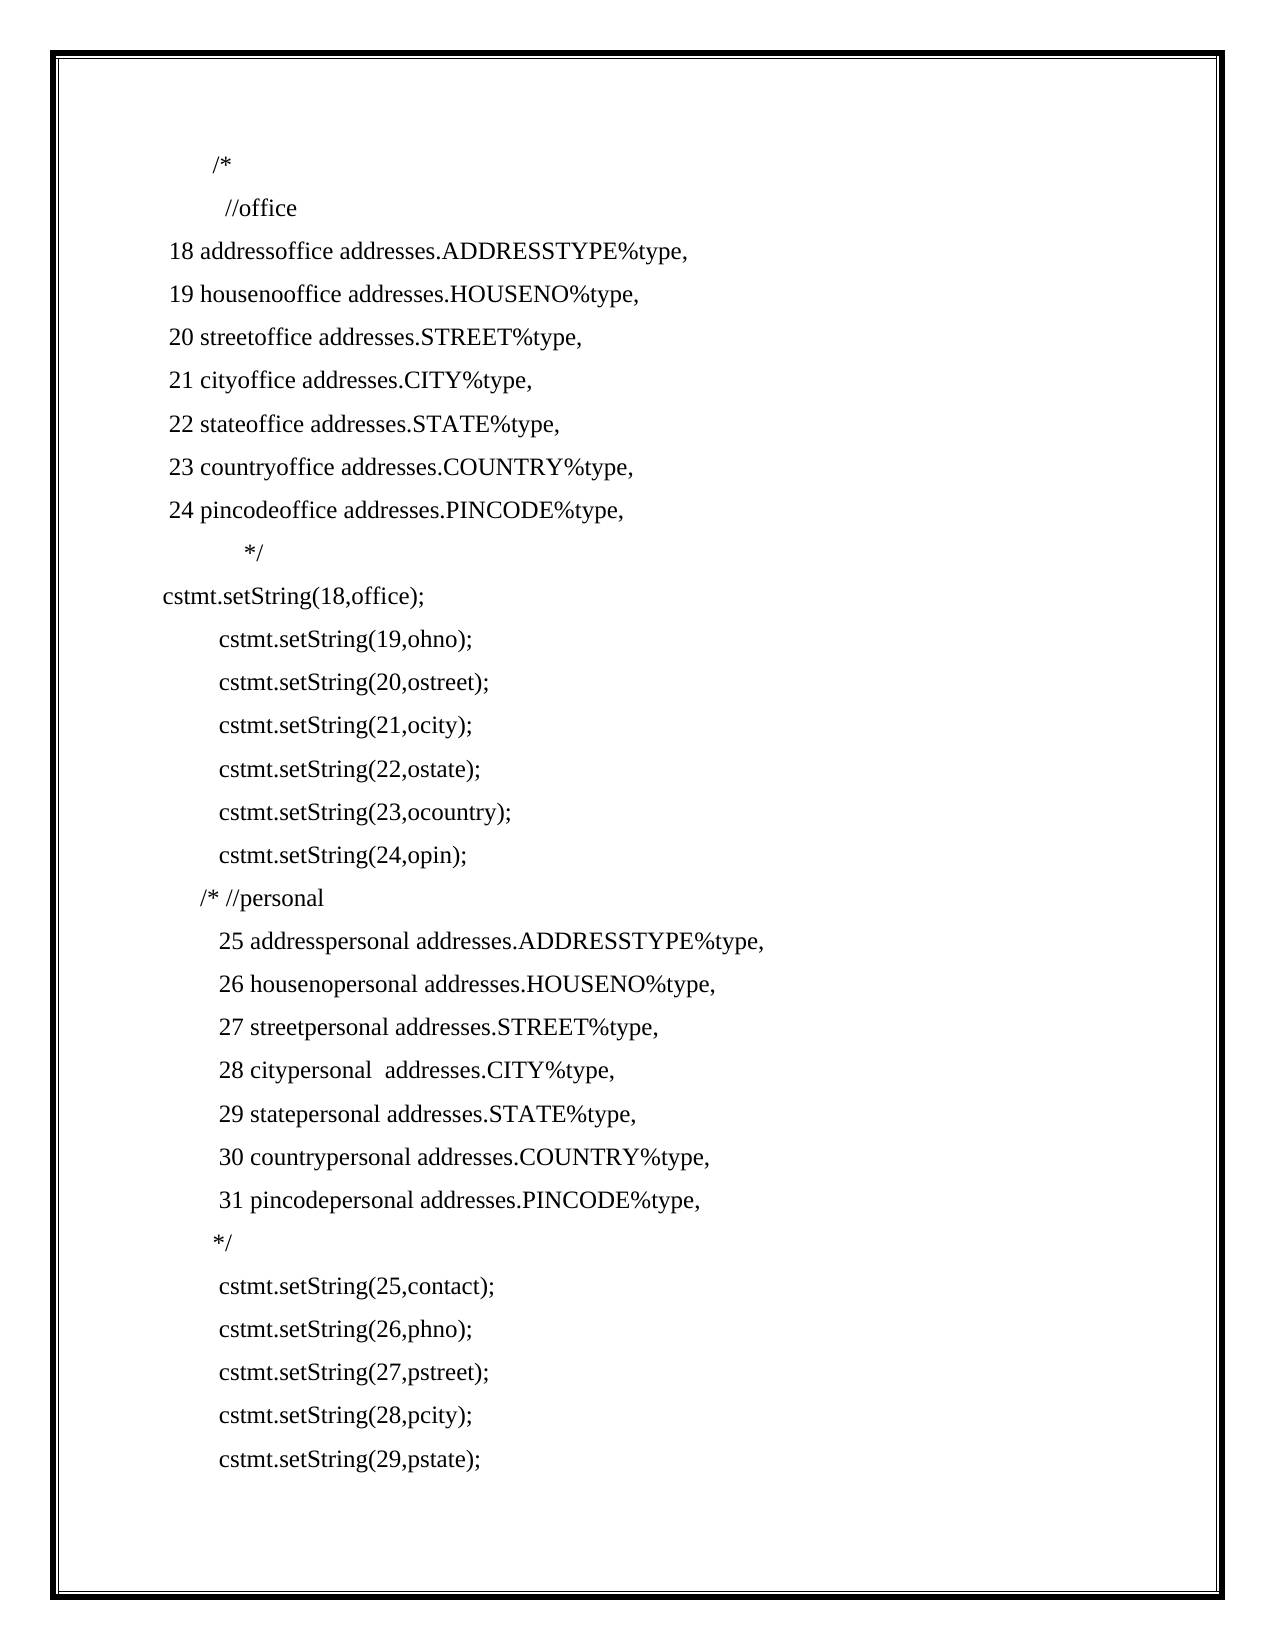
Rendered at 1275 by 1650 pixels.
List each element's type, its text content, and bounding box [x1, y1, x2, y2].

text */ [150, 1228, 1125, 1257]
text 29 statepersonal addresses.STATE%type, [150, 1099, 1125, 1127]
text /* //personal [150, 883, 1125, 912]
text 23 countryoffice addresses.COUNTRY%type, [150, 452, 1125, 481]
text cstmt.setString(25,contact); [150, 1271, 1125, 1300]
text cstmt.setString(26,phno); [150, 1314, 1125, 1343]
text 18 addressoffice addresses.ADDRESSTYPE%type, [150, 236, 1125, 265]
text 28 citypersonal addresses.CITY%type, [150, 1056, 1125, 1084]
text cstmt.setString(18,office); [150, 581, 1125, 610]
text */ [150, 538, 1125, 567]
text cstmt.setString(28,pcity); [150, 1401, 1125, 1429]
text 25 addresspersonal addresses.ADDRESSTYPE%type, [150, 926, 1125, 955]
text cstmt.setString(20,ostreet); [150, 667, 1125, 696]
text 22 stateoffice addresses.STATE%type, [150, 409, 1125, 437]
text /* [150, 150, 1125, 179]
text 30 countrypersonal addresses.COUNTRY%type, [150, 1142, 1125, 1171]
text cstmt.setString(23,ocountry); [150, 797, 1125, 826]
text 19 housenooffice addresses.HOUSENO%type, [150, 279, 1125, 308]
text cstmt.setString(19,ohno); [150, 624, 1125, 653]
text 31 pincodepersonal addresses.PINCODE%type, [150, 1185, 1125, 1214]
text 20 streetoffice addresses.STREET%type, [150, 322, 1125, 351]
text cstmt.setString(27,pstreet); [150, 1357, 1125, 1386]
text cstmt.setString(29,pstate); [150, 1444, 1125, 1472]
text //office [150, 193, 1125, 222]
text cstmt.setString(24,opin); [150, 840, 1125, 869]
text 21 cityoffice addresses.CITY%type, [150, 366, 1125, 394]
text 26 housenopersonal addresses.HOUSENO%type, [150, 969, 1125, 998]
text cstmt.setString(22,ostate); [150, 754, 1125, 782]
text 24 pincodeoffice addresses.PINCODE%type, [150, 495, 1125, 524]
text cstmt.setString(21,ocity); [150, 711, 1125, 739]
text 27 streetpersonal addresses.STREET%type, [150, 1012, 1125, 1041]
